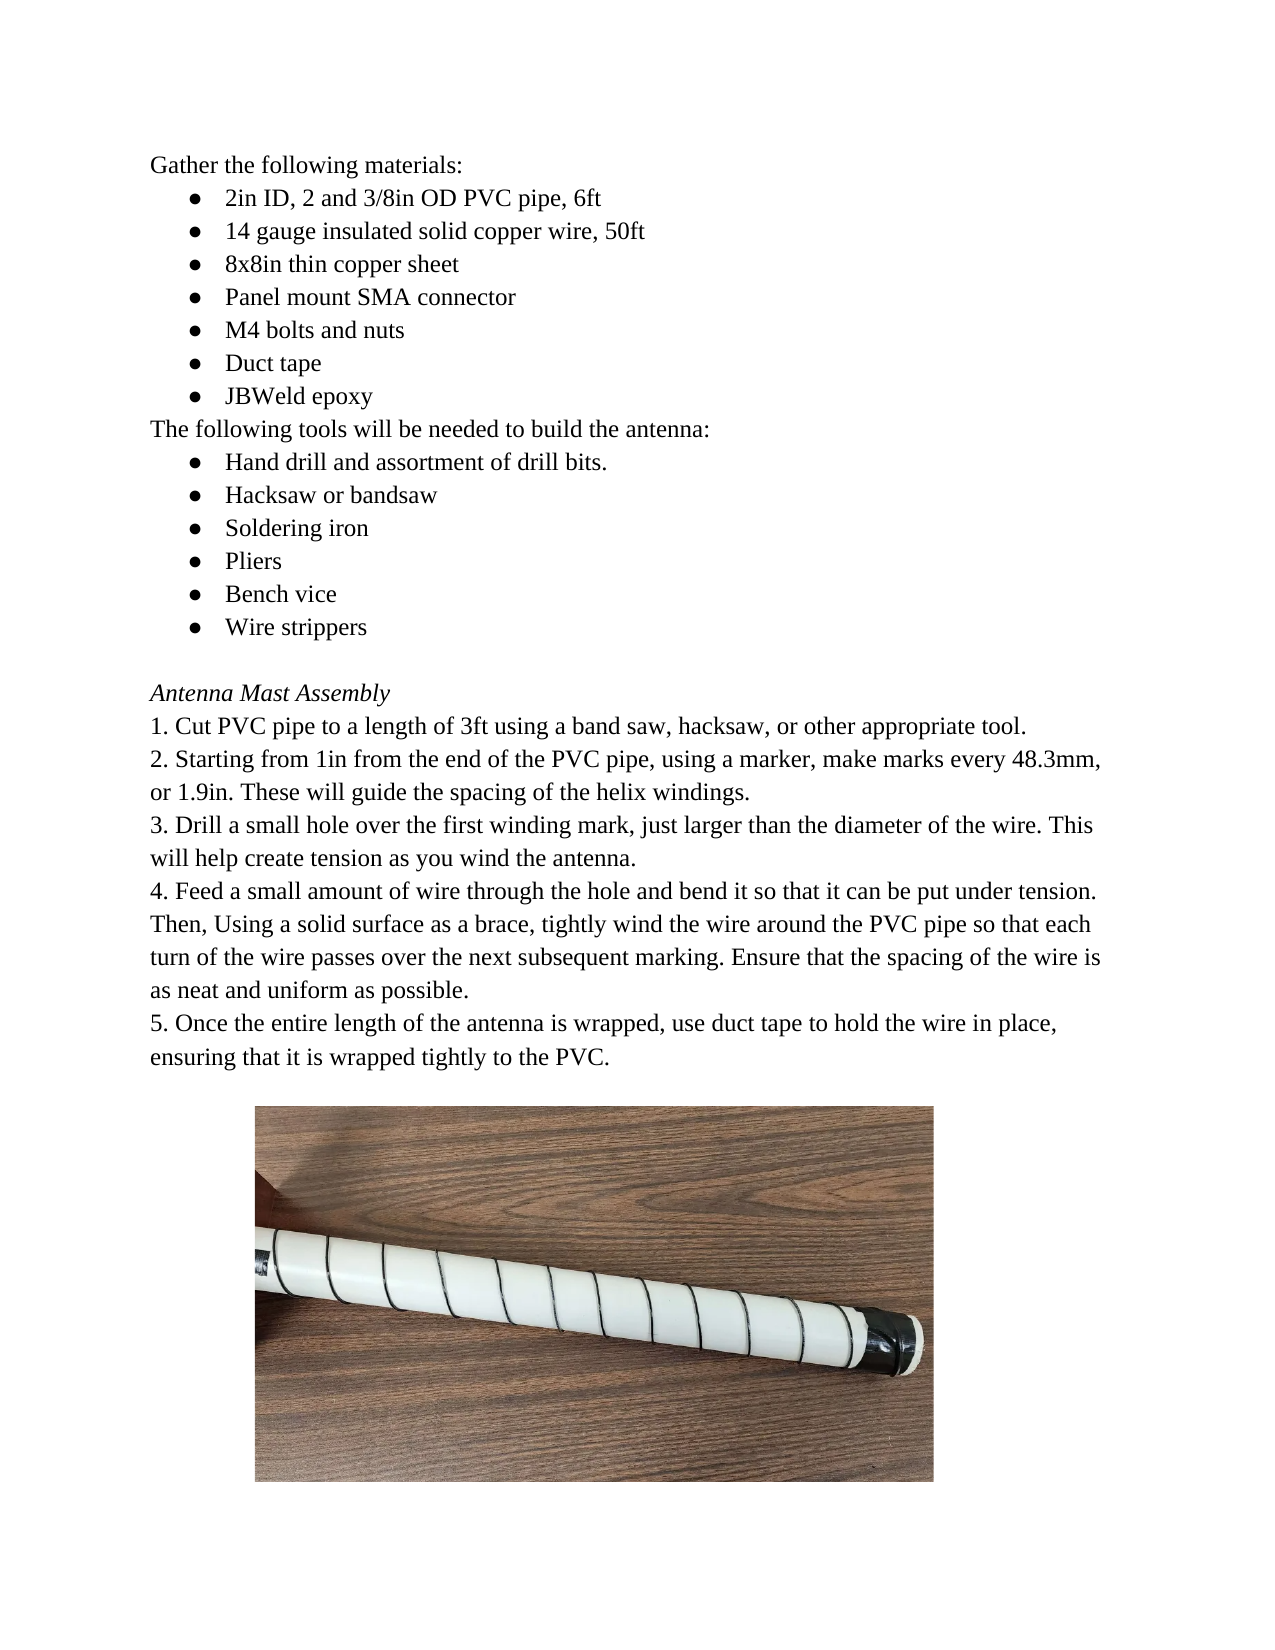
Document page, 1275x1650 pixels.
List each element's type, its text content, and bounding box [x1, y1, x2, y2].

list Duct tape [187, 348, 1125, 377]
list Hacksaw or bandsaw [187, 480, 1125, 509]
list 2in ID, 2 and 3/8in OD PVC pipe, 6ft [187, 183, 1125, 212]
text 4. Feed a small amount of wire through the hole and bend it so that it can be put under tension. Then, Using a solid surface as a brace, tightly wind the wire around the PVC pipe so that each turn of the wire passes over the next subsequent marking. Ensure that the spacing of the wire is as neat and uniform as possible. [150, 876, 1125, 1004]
text 2. Starting from 1in from the end of the PVC pipe, using a marker, make marks every 48.3mm, or 1.9in. These will guide the spacing of the helix windings. [150, 744, 1125, 806]
list Wire strippers [187, 612, 1125, 641]
text Antenna Mast Assembly [150, 678, 1125, 707]
list Hand drill and assortment of drill bits. [187, 447, 1125, 476]
list 14 gauge insulated solid copper wire, 50ft [187, 216, 1125, 245]
list M4 bolts and nuts [187, 315, 1125, 344]
list Bench vice [187, 579, 1125, 608]
list Pliers [187, 546, 1125, 575]
picture [254, 1106, 934, 1482]
list Panel mount SMA connector [187, 282, 1125, 311]
text 1. Cut PVC pipe to a length of 3ft using a band saw, hacksaw, or other appropriate tool. [150, 711, 1125, 740]
list 8x8in thin copper sheet [187, 249, 1125, 278]
text 5. Once the entire length of the antenna is wrapped, use duct tape to hold the wire in place, ensuring that it is wrapped tightly to the PVC. [150, 1008, 1125, 1070]
list JBWeld epoxy [187, 381, 1125, 410]
list Soldering iron [187, 513, 1125, 542]
text Gather the following materials: [150, 150, 1125, 179]
text The following tools will be needed to build the antenna: [150, 414, 1125, 443]
text 3. Drill a small hole over the first winding mark, just larger than the diameter of the wire. This will help create tension as you wind the antenna. [150, 810, 1125, 872]
